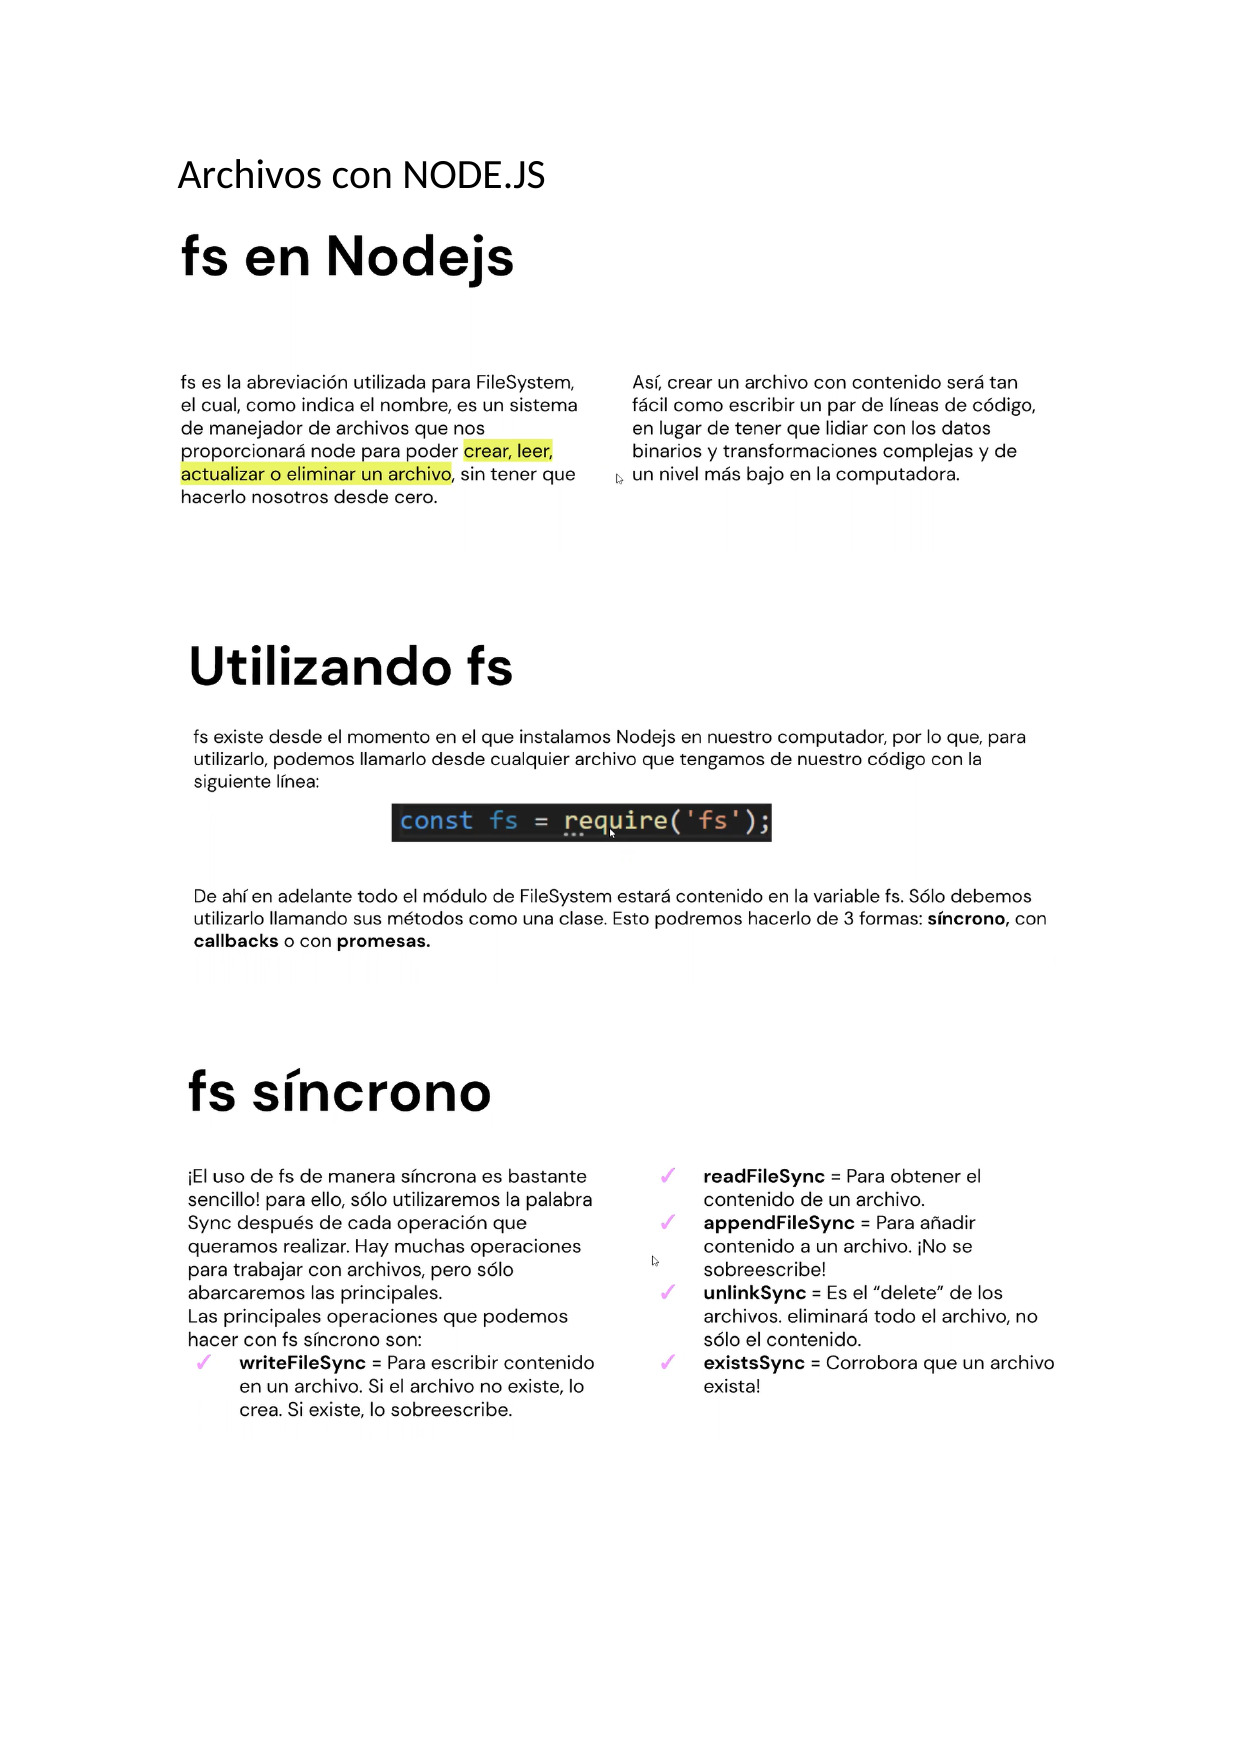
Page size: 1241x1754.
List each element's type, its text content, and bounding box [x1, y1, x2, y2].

text Archivos con NODE.JS [177, 148, 1063, 198]
picture [177, 1065, 1063, 1439]
picture [177, 634, 1063, 985]
picture [177, 226, 1063, 554]
